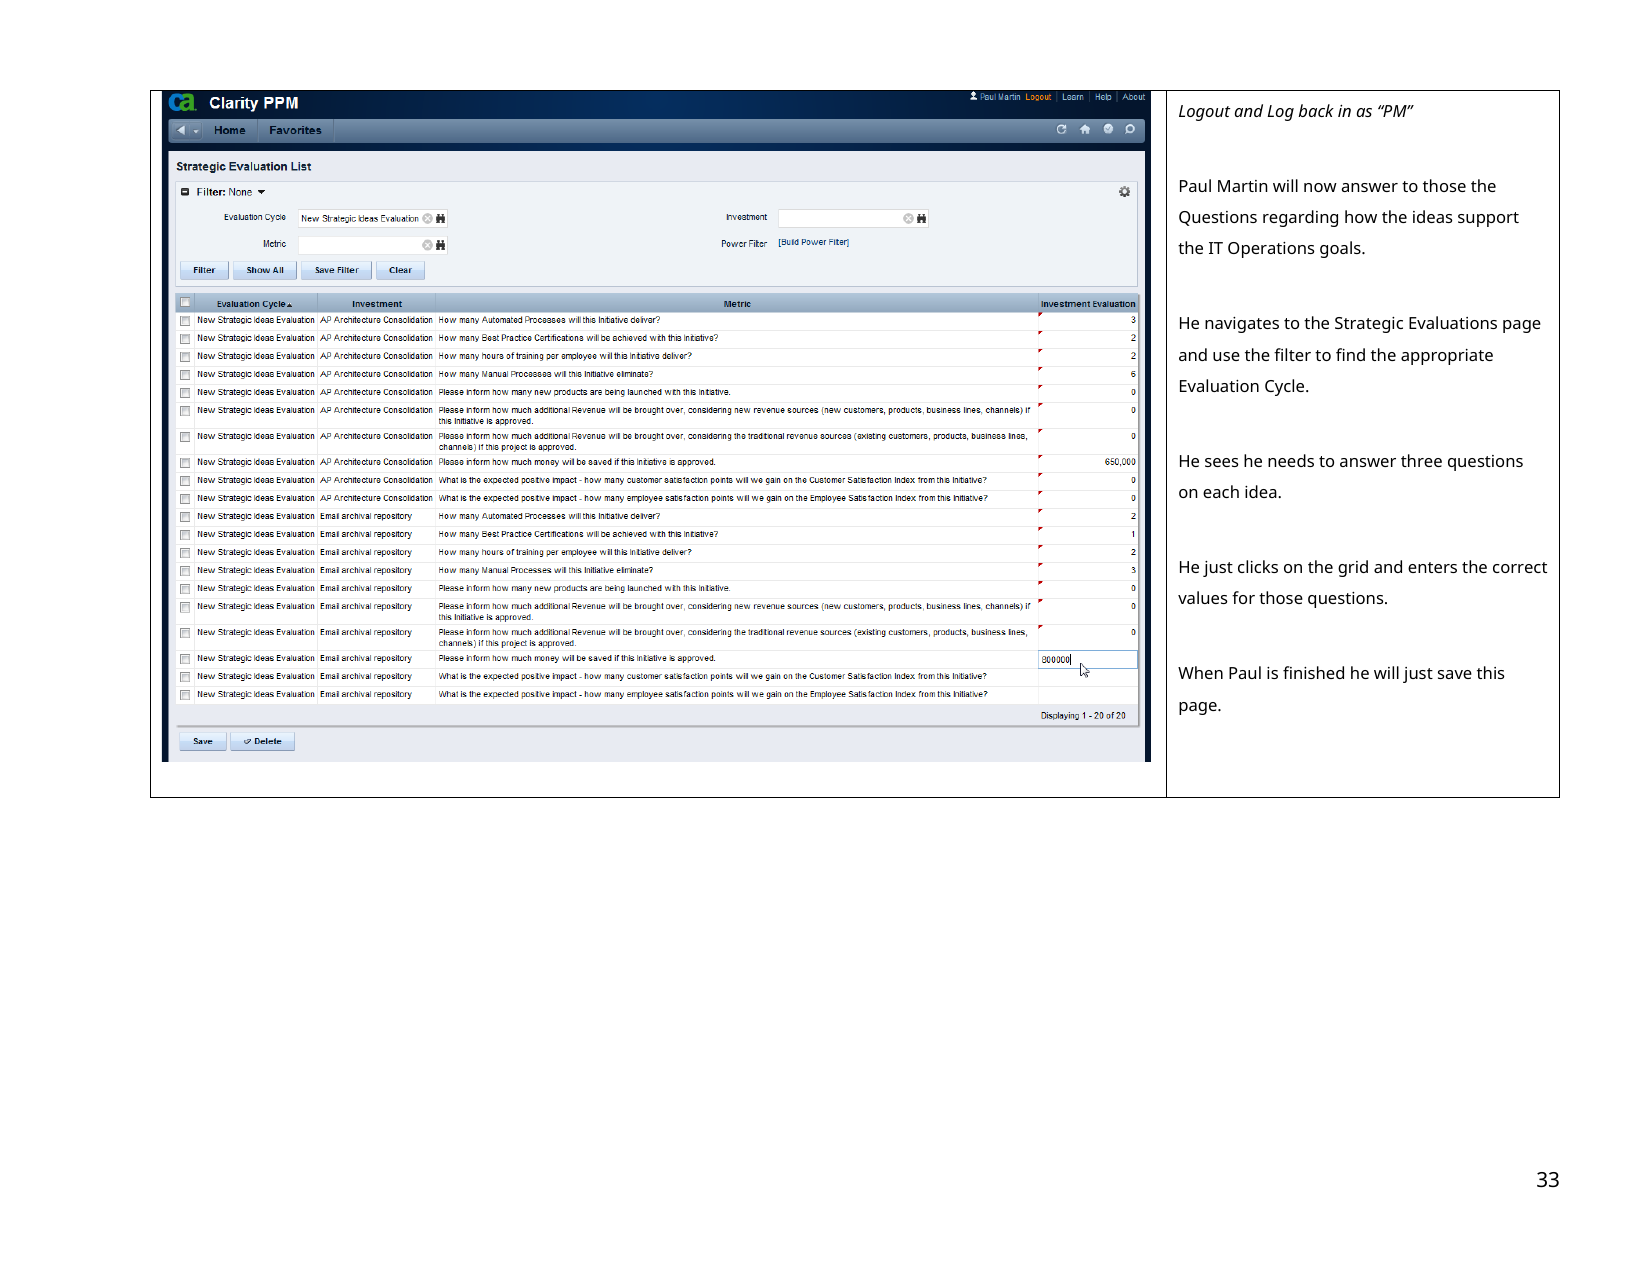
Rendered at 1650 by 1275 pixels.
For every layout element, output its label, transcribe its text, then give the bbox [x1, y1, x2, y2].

table_cell Logout and Log back in as “PM” Paul Martin will now answer to those the Questions regarding how the ideas support the IT Operations goals. He navigates to the Strategic Evaluations page and use the filter to find the appropriate Evaluation Cycle. He sees he needs to answer three questions on each idea. He just clicks on the grid and enters the correct values for those questions. When Paul is finished he will just save this page. [1167, 91, 1559, 797]
table_cell [151, 91, 1166, 797]
picture [161, 91, 1151, 762]
